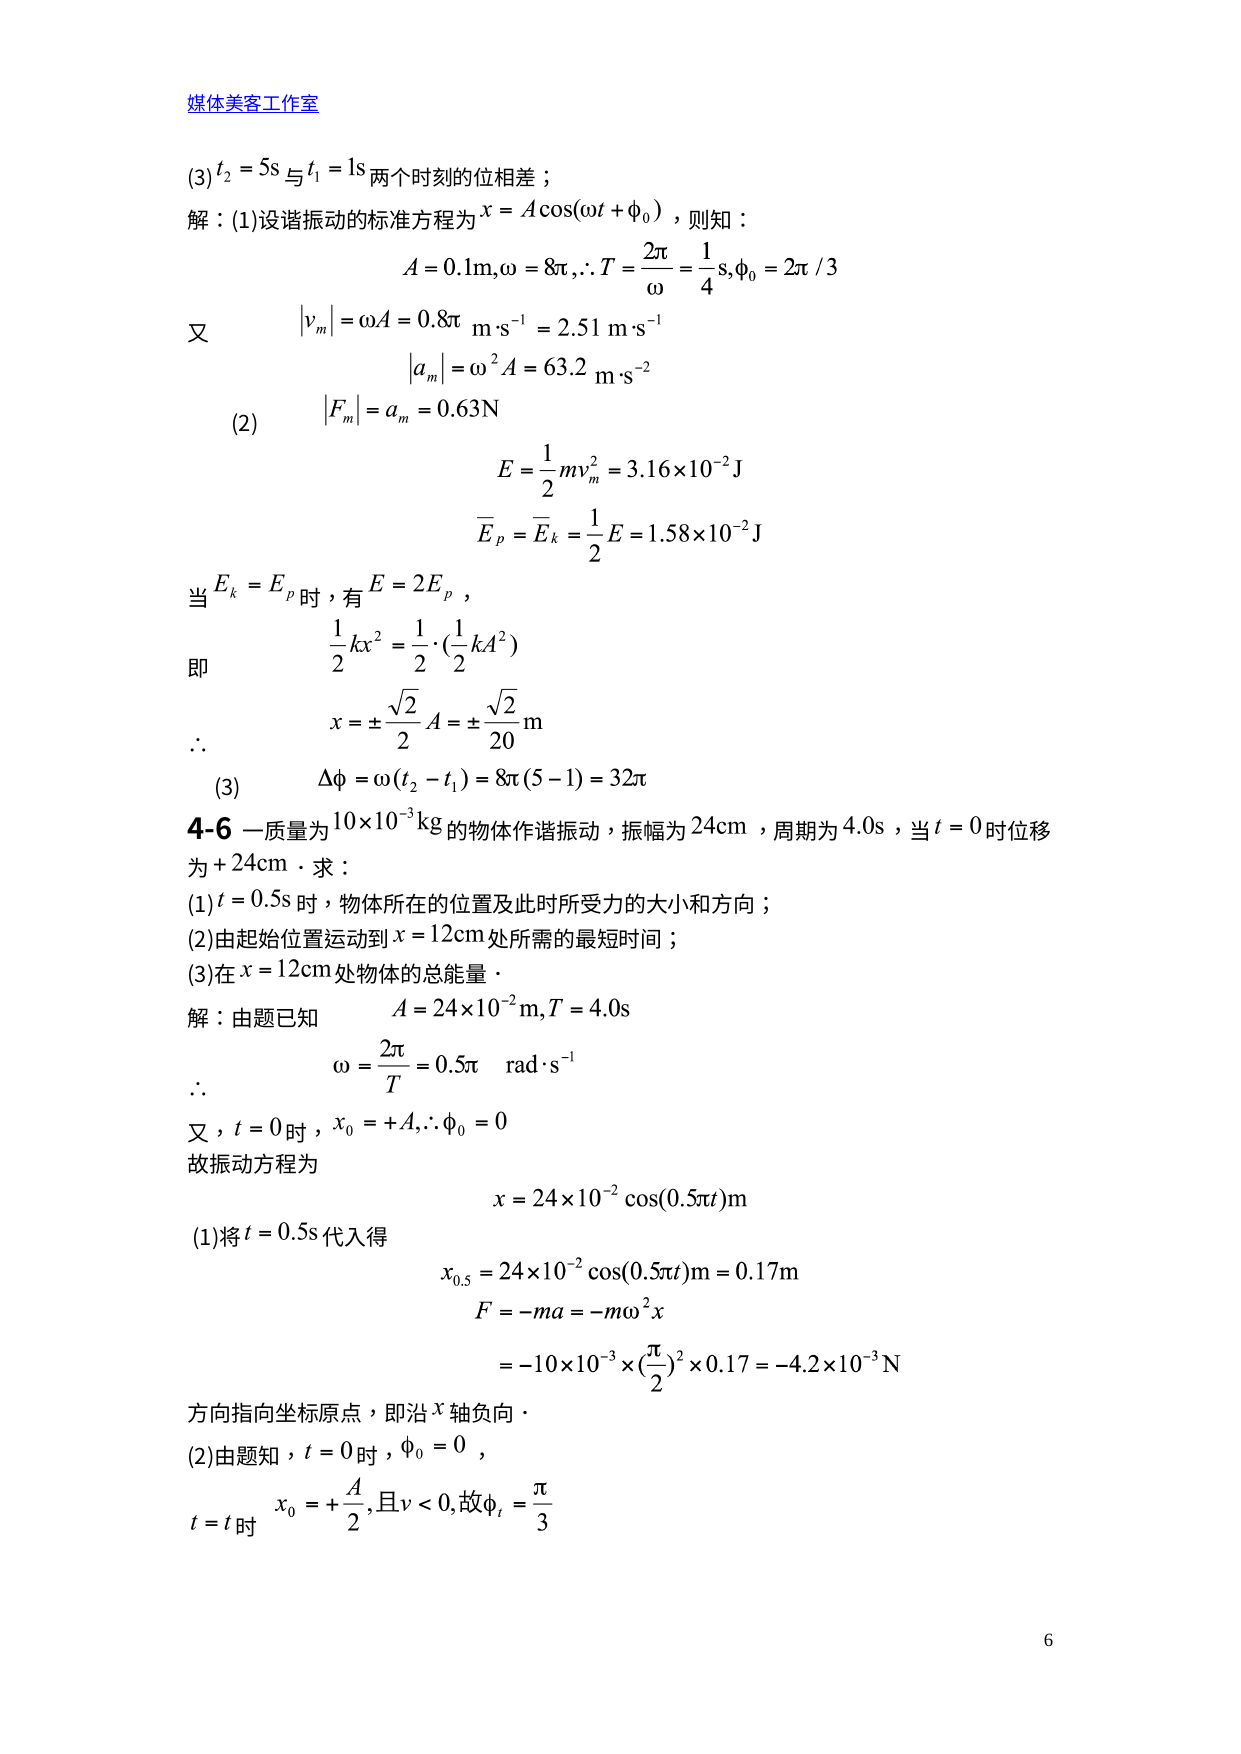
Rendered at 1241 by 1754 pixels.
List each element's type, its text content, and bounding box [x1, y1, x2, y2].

picture [326, 612, 523, 677]
picture [329, 1103, 511, 1142]
picture [297, 235, 842, 342]
picture [272, 1471, 556, 1536]
text (1)将代入得 [187, 1217, 1053, 1252]
picture [473, 437, 767, 567]
text (1)时，物体所在的位置及此时所受力的大小和方向； [187, 883, 1053, 918]
picture [387, 989, 634, 1027]
picture [213, 150, 284, 186]
picture [314, 760, 655, 796]
picture [241, 1216, 323, 1246]
picture [477, 191, 667, 229]
picture [187, 1510, 236, 1536]
text (2) [187, 389, 1053, 437]
picture [236, 953, 335, 983]
picture [437, 1251, 906, 1396]
picture [331, 1032, 578, 1098]
picture [231, 1112, 286, 1142]
text 4-6 一质量为的物体作谐振动，振幅为，周期为，当时位移为．求： [187, 802, 1053, 883]
picture [209, 566, 299, 606]
text 又，时， [187, 1104, 1053, 1147]
text (3)在处物体的总能量． [187, 954, 1053, 989]
picture [400, 1427, 471, 1465]
picture [489, 1179, 751, 1217]
text 当时，有， [187, 566, 1053, 612]
picture [389, 918, 488, 948]
text 解：由题已知 [187, 989, 1053, 1033]
text (2)由起始位置运动到处所需的最短时间； [187, 918, 1053, 954]
text 故振动方程为 [187, 1147, 1053, 1179]
picture [533, 308, 665, 342]
picture [302, 1435, 357, 1465]
picture [326, 683, 548, 754]
picture [214, 883, 296, 913]
picture [330, 801, 447, 840]
picture [687, 810, 752, 840]
text 方向指向坐标原点，即沿轴负向． [187, 1396, 1053, 1427]
text ∴ [187, 683, 1053, 760]
picture [364, 566, 457, 606]
picture [931, 810, 986, 840]
text 又 [187, 300, 1053, 348]
picture [304, 150, 370, 186]
text (3)与两个时刻的位相差； [187, 150, 1053, 191]
picture [428, 1398, 449, 1421]
picture [209, 847, 291, 877]
text 解：(1)设谐振动的标准方程为，则知： [187, 191, 1053, 235]
text (2)由题知，时，， [187, 1427, 1053, 1471]
picture [839, 810, 888, 840]
picture [321, 347, 655, 431]
text 即 [187, 612, 1053, 683]
